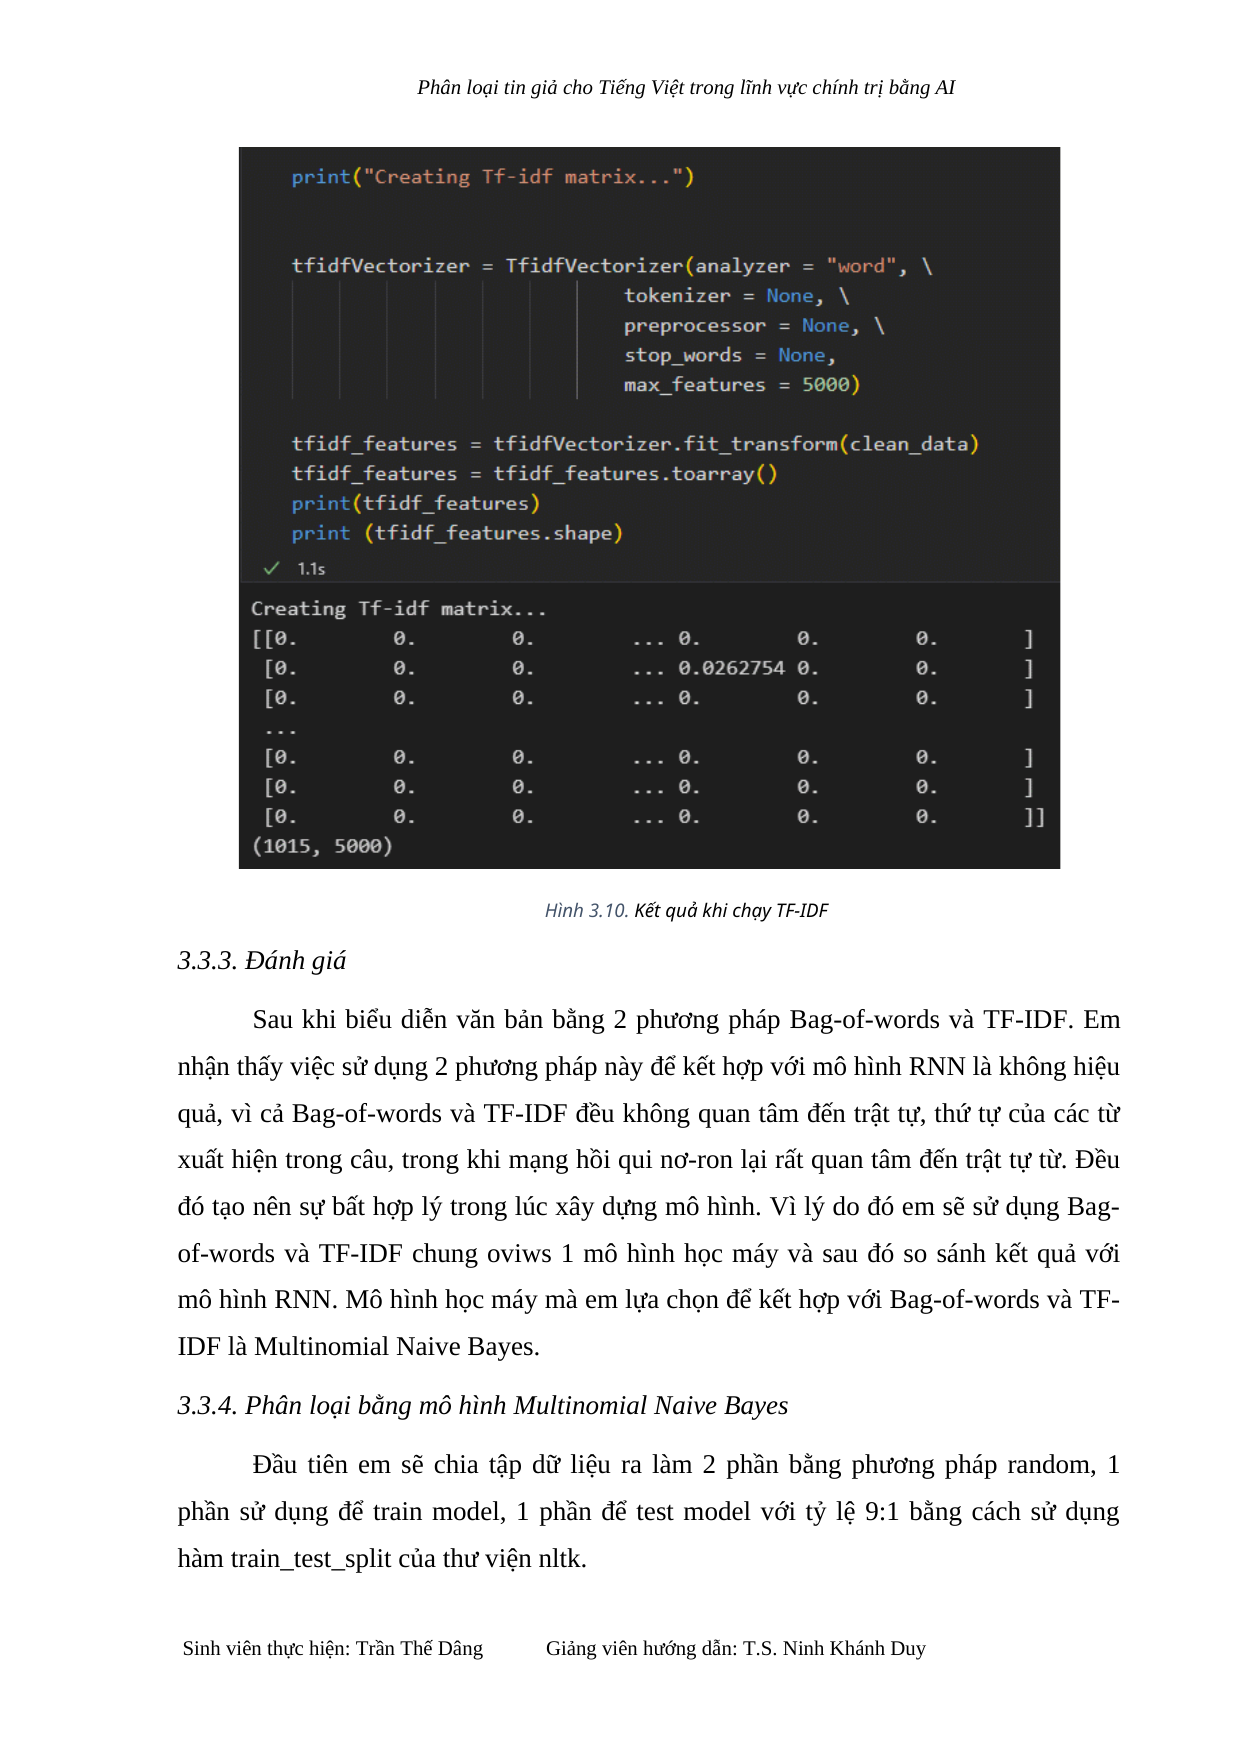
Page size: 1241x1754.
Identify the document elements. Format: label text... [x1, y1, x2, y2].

subtitle 3.3.3. Đánh giá [177, 944, 1122, 975]
text Hình 3.10. Kết quả khi chạy TF-IDF [177, 898, 1122, 923]
text Đầu tiên em sẽ chia tập dữ liệu ra làm 2 phần bằng phương pháp random, 1 phần sử dụng để train model, 1 phần để test model với tỷ lệ 9:1 bằng cách sử dụng hàm train_test_split của thư viện nltk. [177, 1448, 1122, 1573]
picture [238, 147, 1061, 869]
text Sau khi biểu diễn văn bản bằng 2 phương pháp Bag-of-words và TF-IDF. Em nhận thấy việc sử dụng 2 phương pháp này để kết hợp với mô hình RNN là không hiệu quả, vì cả Bag-of-words và TF-IDF đều không quan tâm đến trật tự, thứ tự của các từ xuất hiện trong câu, trong khi mạng hồi qui nơ-ron lại rất quan tâm đến trật tự từ. Đều đó tạo nên sự bất hợp lý trong lúc xây dựng mô hình. Vì lý do đó em sẽ sử dụng Bag-of-words và TF-IDF chung oviws 1 mô hình học máy và sau đó so sánh kết quả với mô hình RNN. Mô hình học máy mà em lựa chọn để kết hợp với Bag-of-words và TF-IDF là Multinomial Naive Bayes. [177, 1003, 1122, 1361]
subtitle 3.3.4. Phân loại bằng mô hình Multinomial Naive Bayes [177, 1389, 1122, 1420]
